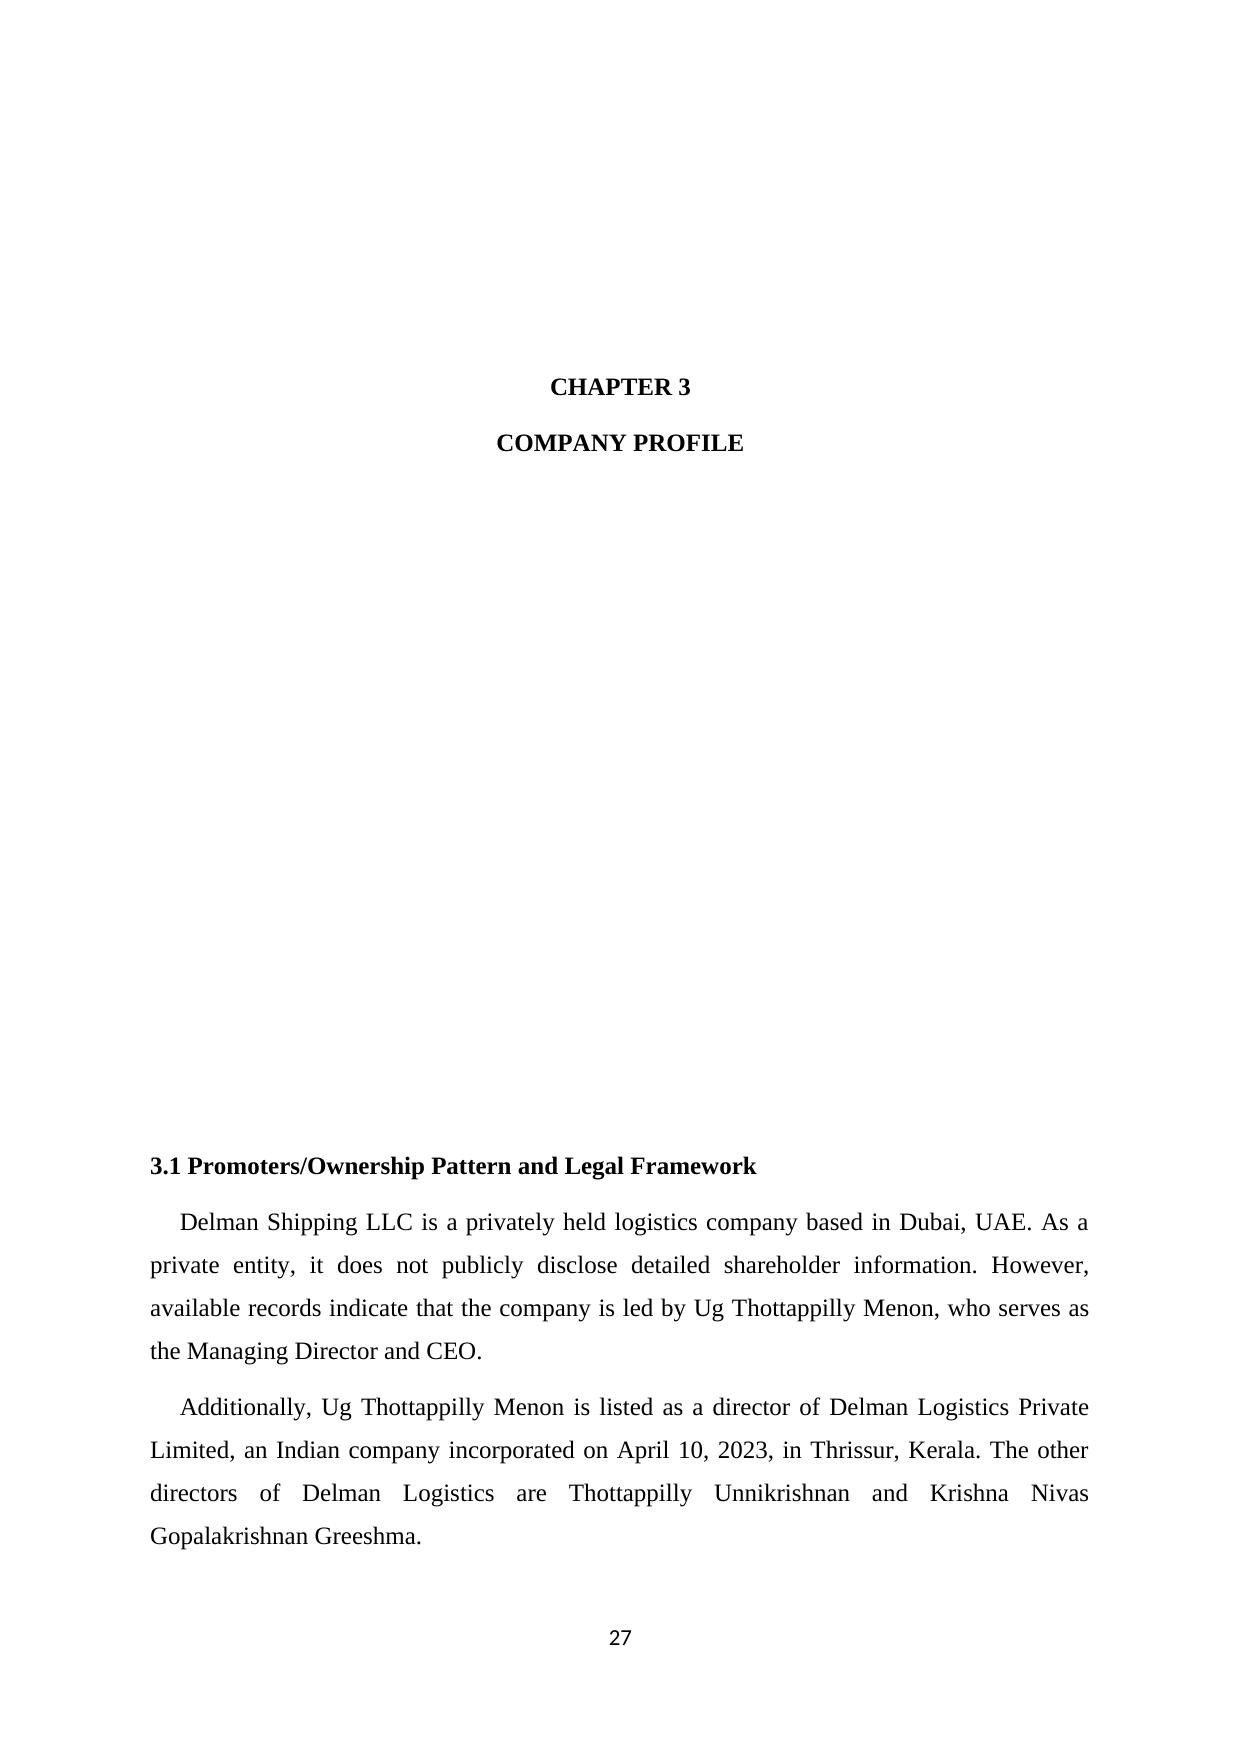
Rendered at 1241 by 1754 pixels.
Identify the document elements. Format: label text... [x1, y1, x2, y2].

text Additionally, Ug Thottappilly Menon is listed as a director of Delman Logistics Private Limited, an Indian company incorporated on April 10, 2023, in Thrissur, Kerala. The other directors of Delman Logistics are Thottappilly Unnikrishnan and Krishna Nivas Gopalakrishnan Greeshma. [150, 1392, 1090, 1550]
text CHAPTER 3 [150, 372, 1090, 401]
text 3.1 Promoters/Ownership Pattern and Legal Framework [150, 1151, 1090, 1180]
text COMPANY PROFILE [150, 428, 1090, 457]
text Delman Shipping LLC is a privately held logistics company based in Dubai, UAE. As a private entity, it does not publicly disclose detailed shareholder information. However, available records indicate that the company is led by Ug Thottappilly Menon, who serves as the Managing Director and CEO.​ [150, 1207, 1090, 1365]
